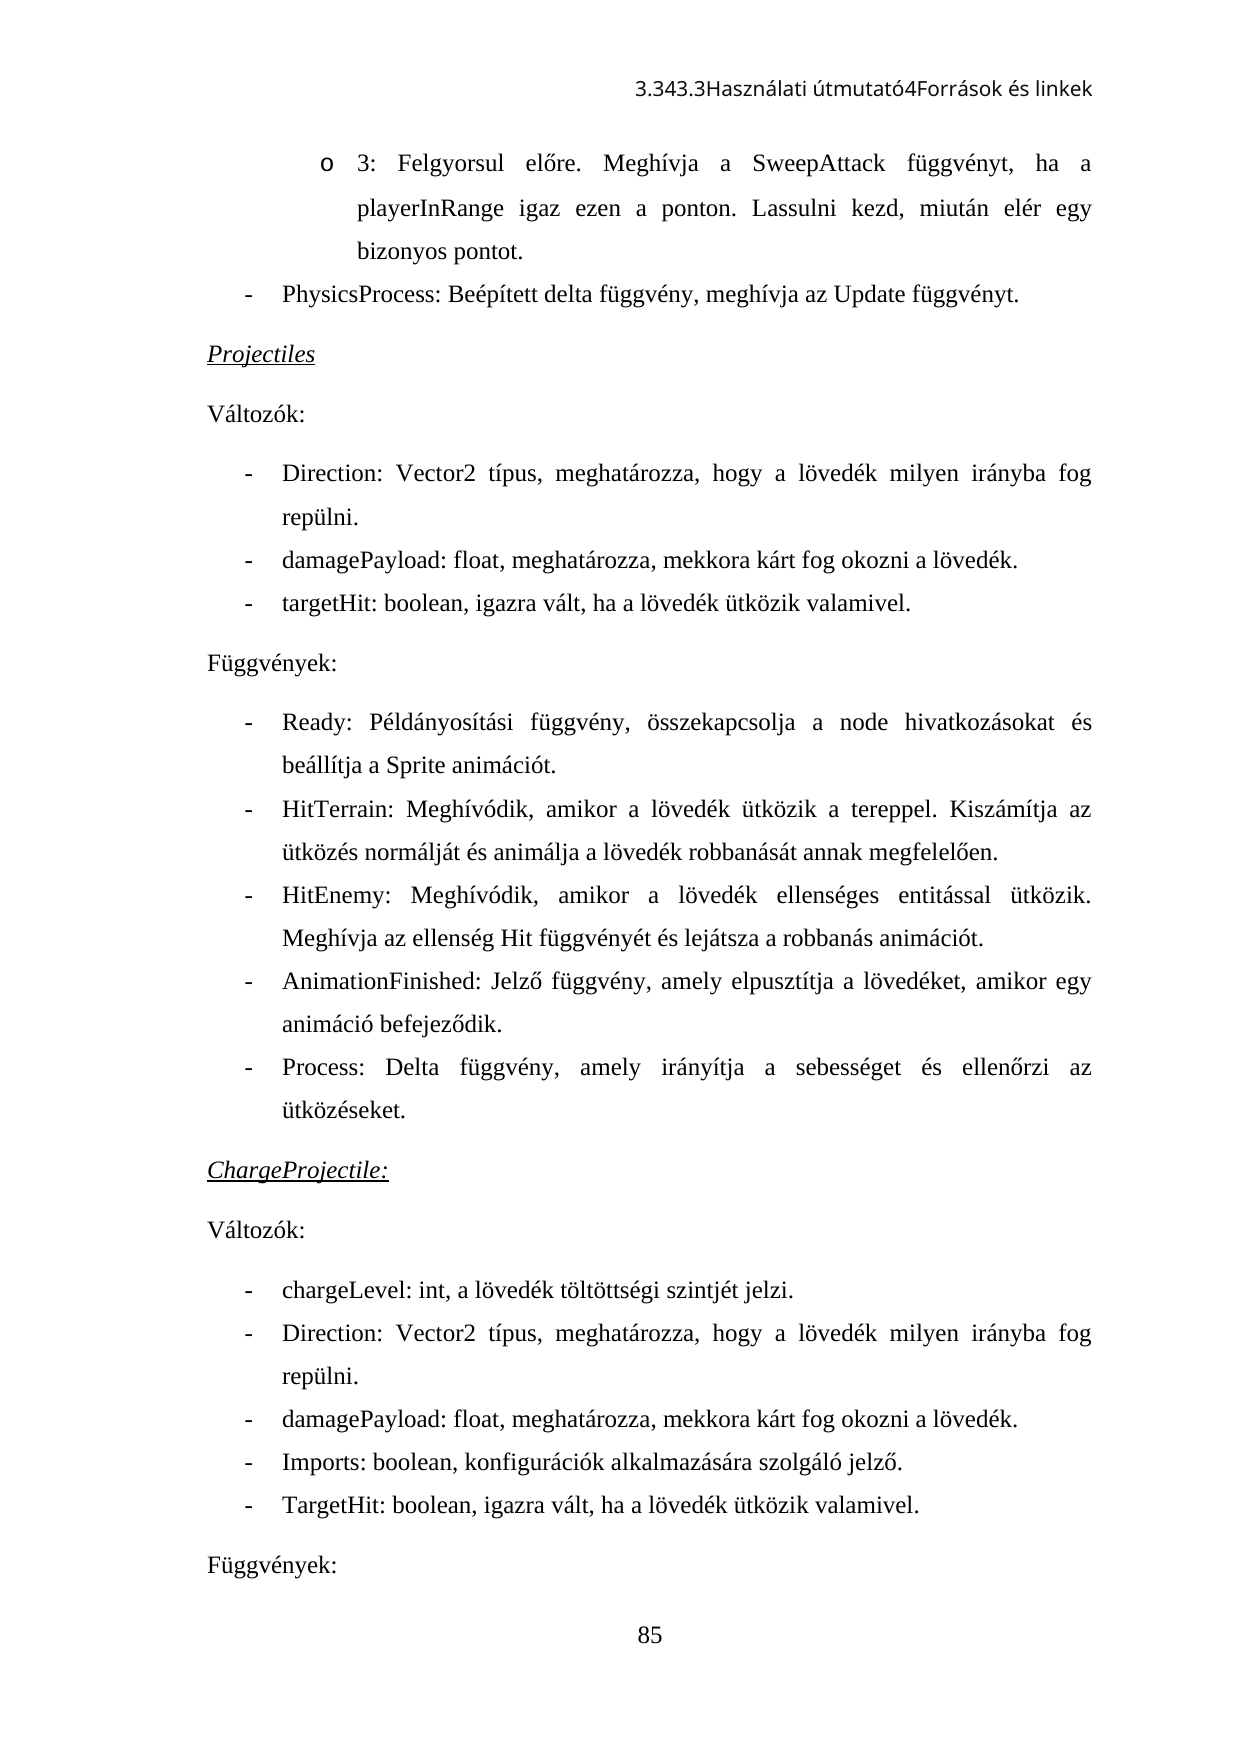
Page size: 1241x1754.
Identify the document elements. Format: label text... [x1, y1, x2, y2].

text Függvények: [207, 1550, 1092, 1579]
list Direction: Vector2 típus, meghatározza, hogy a lövedék milyen irányba fog repülni. [244, 458, 1092, 530]
list Ready: Példányosítási függvény, összekapcsolja a node hivatkozásokat és beállítja a Sprite animációt. [244, 707, 1092, 779]
list damagePayload: float, meghatározza, mekkora kárt fog okozni a lövedék. [244, 1404, 1092, 1433]
list Process: Delta függvény, amely irányítja a sebességet és ellenőrzi az ütközéseket. [244, 1052, 1092, 1124]
list Direction: Vector2 típus, meghatározza, hogy a lövedék milyen irányba fog repülni. [244, 1318, 1092, 1390]
list AnimationFinished: Jelző függvény, amely elpusztítja a lövedéket, amikor egy animáció befejeződik. [244, 966, 1092, 1038]
list 3: Felgyorsul előre. Meghívja a SweepAttack függvényt, ha a playerInRange igaz ezen a ponton. Lassulni kezd, miután elér egy bizonyos pontot. [319, 148, 1092, 265]
text ChargeProjectile: [207, 1155, 1092, 1184]
text Függvények: [207, 648, 1092, 676]
text Változók: [207, 399, 1092, 427]
list damagePayload: float, meghatározza, mekkora kárt fog okozni a lövedék. [244, 545, 1092, 573]
list TargetHit: boolean, igazra vált, ha a lövedék ütközik valamivel. [244, 1491, 1092, 1519]
list HitTerrain: Meghívódik, amikor a lövedék ütközik a tereppel. Kiszámítja az ütközés normálját és animálja a lövedék robbanását annak megfelelően. [244, 794, 1092, 866]
list targetHit: boolean, igazra vált, ha a lövedék ütközik valamivel. [244, 588, 1092, 617]
text Változók: [207, 1215, 1092, 1244]
list chargeLevel: int, a lövedék töltöttségi szintjét jelzi. [244, 1275, 1092, 1304]
list Imports: boolean, konfigurációk alkalmazására szolgáló jelző. [244, 1447, 1092, 1476]
list HitEnemy: Meghívódik, amikor a lövedék ellenséges entitással ütközik. Meghívja az ellenség Hit függvényét és lejátsza a robbanás animációt. [244, 880, 1092, 952]
text Projectiles [207, 339, 1092, 368]
list PhysicsProcess: Beépített delta függvény, meghívja az Update függvényt. [244, 279, 1092, 308]
